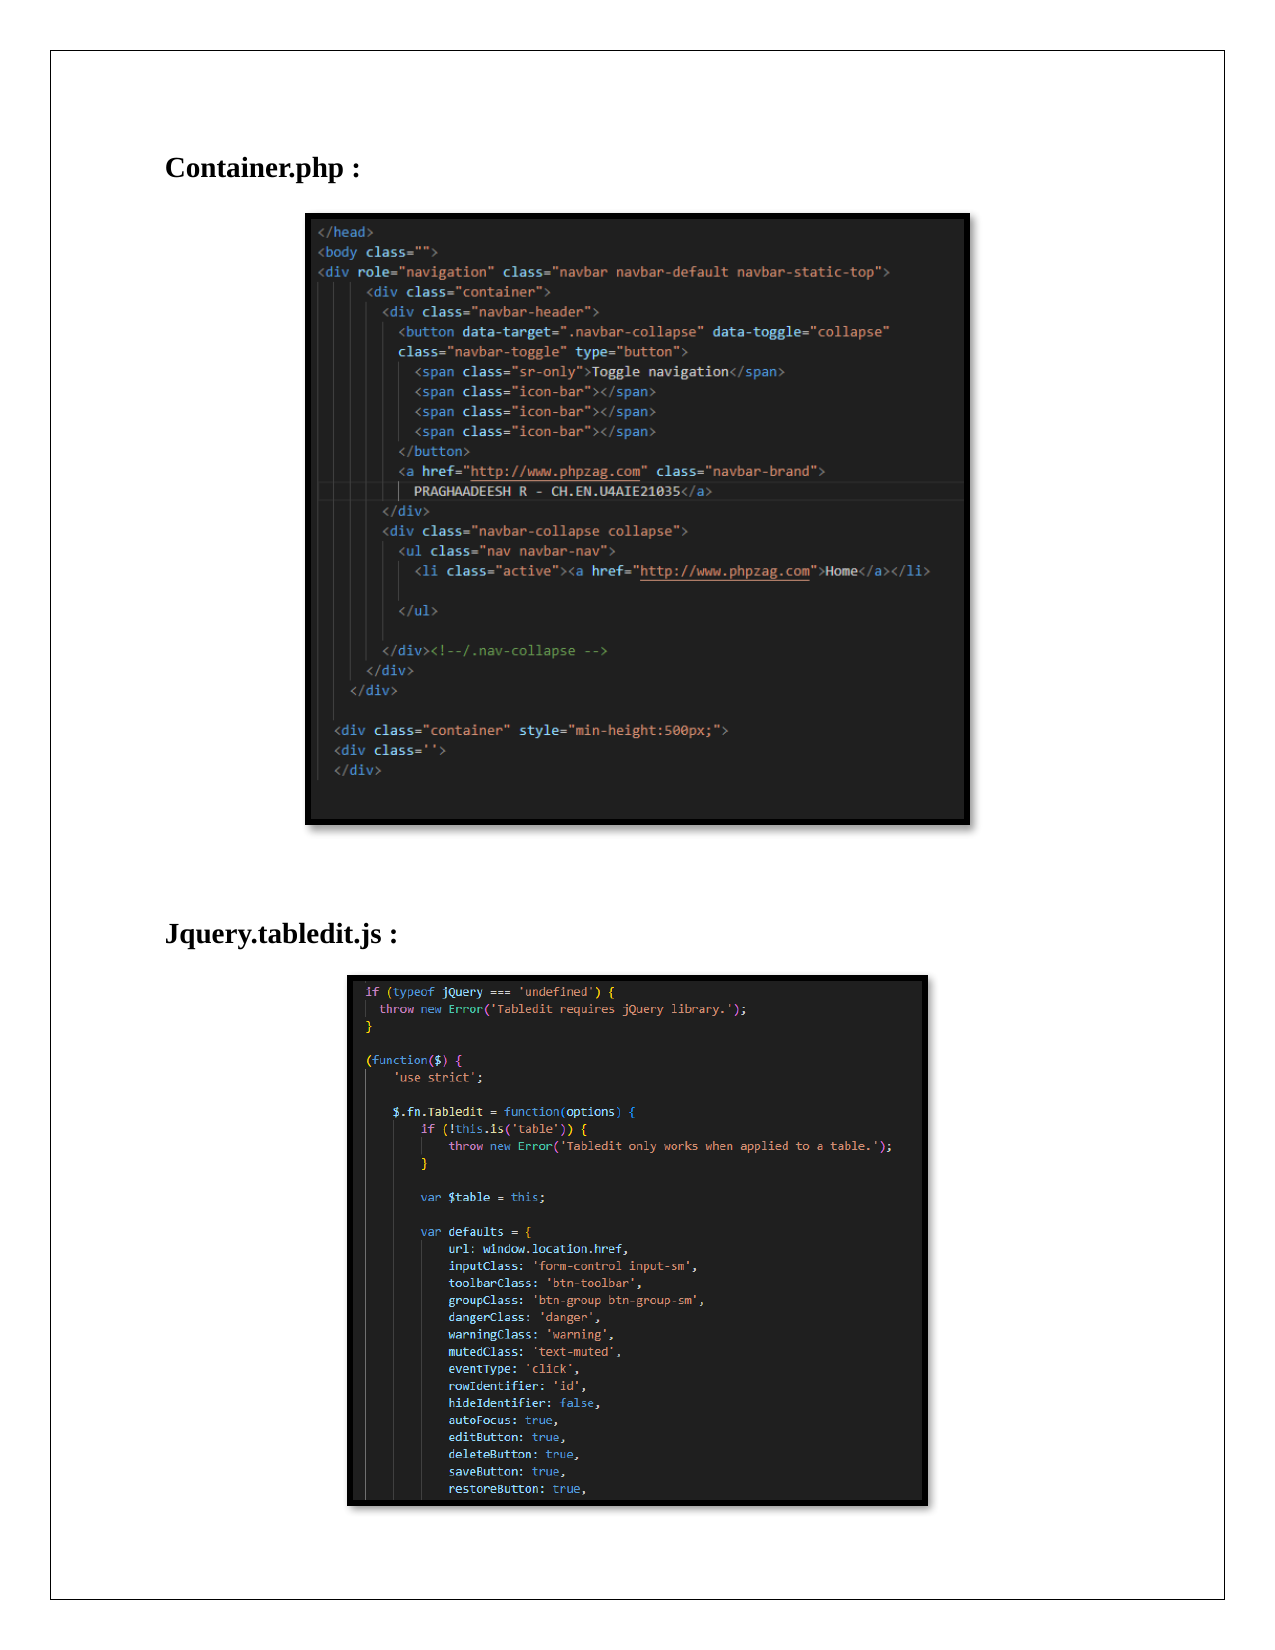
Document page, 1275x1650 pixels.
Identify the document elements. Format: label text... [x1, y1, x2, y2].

picture [311, 219, 964, 819]
text Container.php : [150, 150, 1125, 183]
picture [353, 981, 922, 1500]
text Jquery.tabledit.js : [150, 916, 1125, 949]
